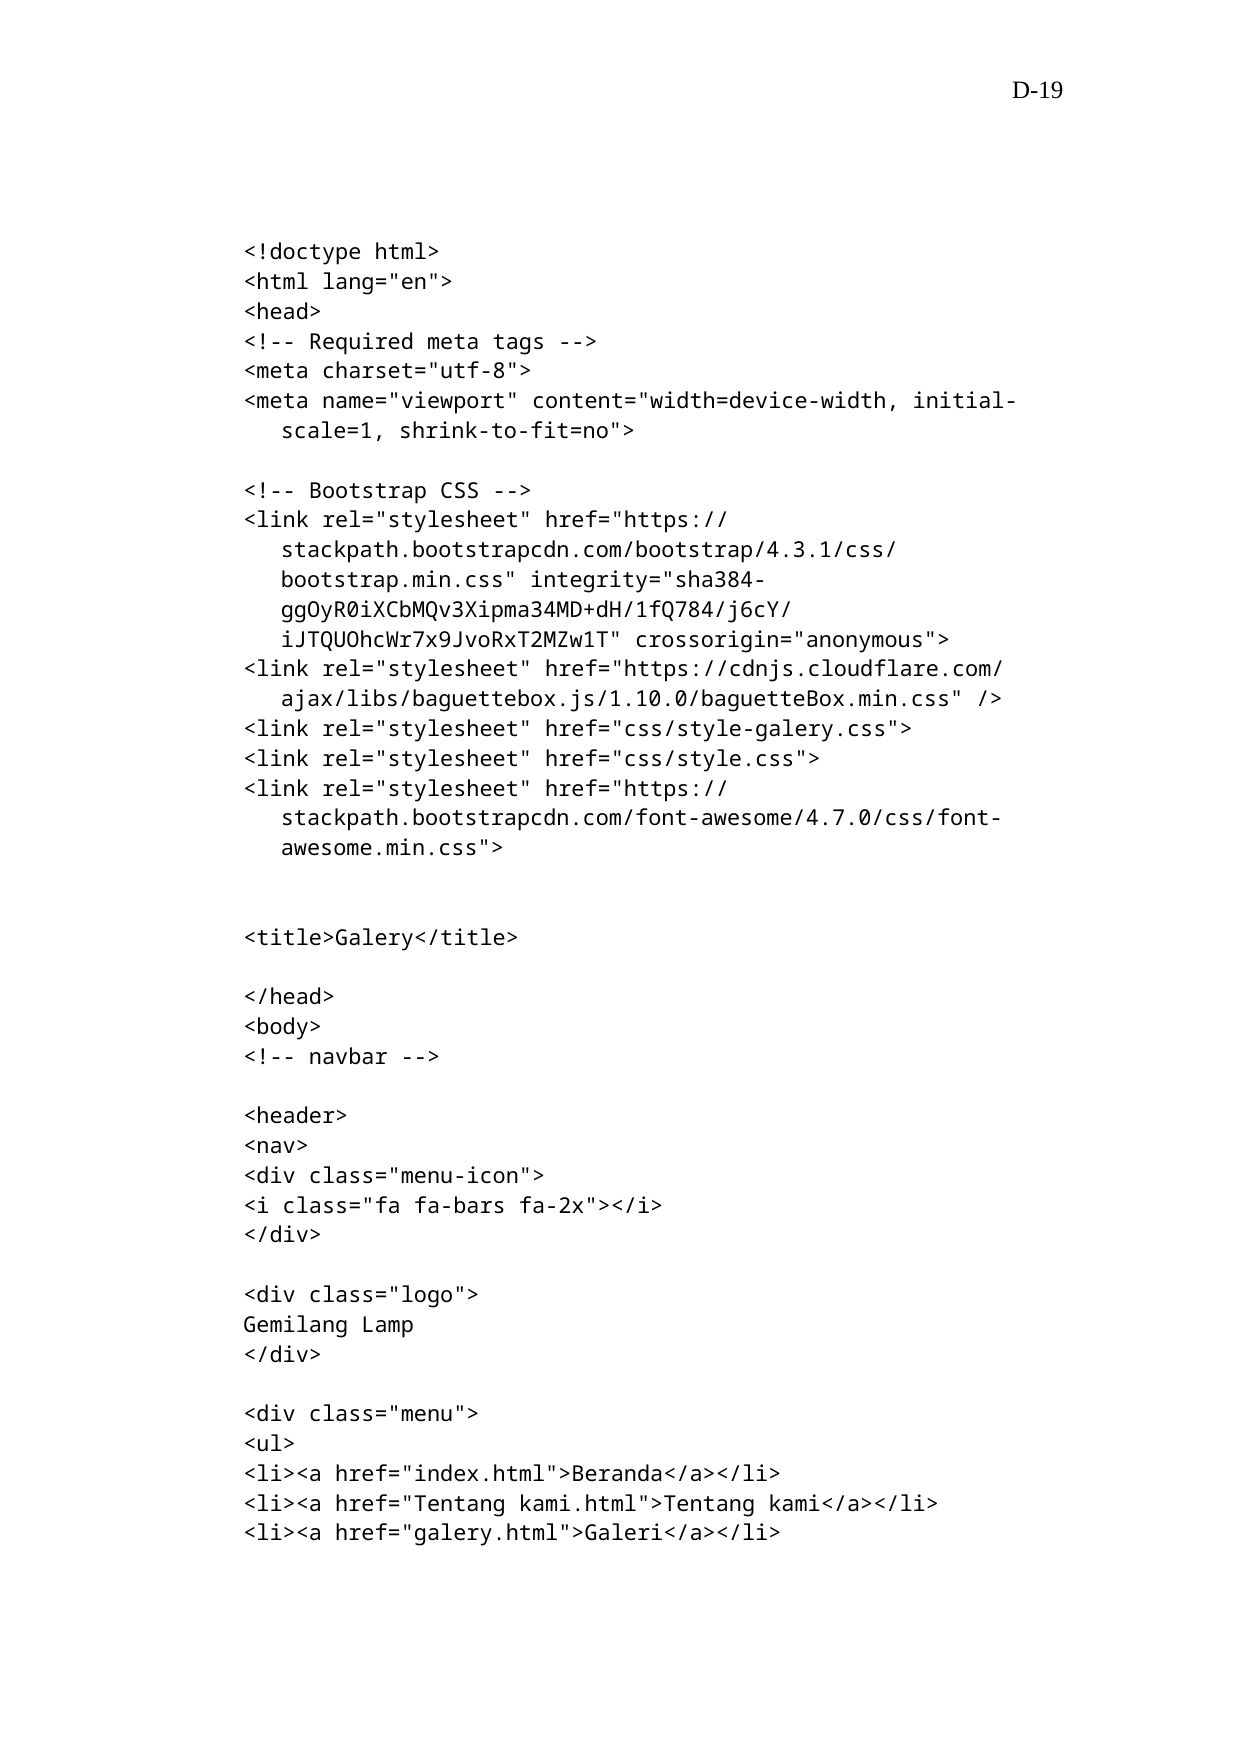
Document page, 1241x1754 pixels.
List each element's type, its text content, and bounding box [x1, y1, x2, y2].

text <!-- Required meta tags --> [243, 326, 1063, 355]
text </div> [243, 1219, 1063, 1249]
text <meta name="viewport" content="width=device-width, initial-scale=1, shrink-to-fit=no"> [243, 385, 1063, 445]
text <!-- navbar --> [243, 1041, 1063, 1070]
text <div class="menu"> [243, 1398, 1063, 1428]
text <body> [243, 1011, 1063, 1041]
text Gemilang Lamp [243, 1309, 1063, 1338]
text </head> [243, 981, 1063, 1011]
text <html lang="en"> [243, 266, 1063, 296]
text <head> [243, 296, 1063, 326]
text <i class="fa fa-bars fa-2x"></i> [243, 1189, 1063, 1219]
text <link rel="stylesheet" href="https://cdnjs.cloudflare.com/ajax/libs/baguettebox.js/1.10.0/baguetteBox.min.css" /> [243, 653, 1063, 713]
text <header> [243, 1100, 1063, 1130]
text <li><a href="Tentang kami.html">Tentang kami</a></li> [243, 1487, 1063, 1517]
text <!-- Bootstrap CSS --> [243, 474, 1063, 504]
text <div class="menu-icon"> [243, 1160, 1063, 1189]
text <title>Galery</title> [243, 921, 1063, 951]
text <link rel="stylesheet" href="https://stackpath.bootstrapcdn.com/font-awesome/4.7.0/css/font-awesome.min.css"> [243, 772, 1063, 862]
text <div class="logo"> [243, 1279, 1063, 1309]
text <!doctype html> [243, 236, 1063, 266]
text </div> [243, 1338, 1063, 1368]
text <li><a href="galery.html">Galeri</a></li> [243, 1517, 1063, 1547]
text <li><a href="index.html">Beranda</a></li> [243, 1458, 1063, 1487]
text <link rel="stylesheet" href="css/style-galery.css"> [243, 713, 1063, 743]
text <ul> [243, 1428, 1063, 1458]
text <meta charset="utf-8"> [243, 355, 1063, 385]
text <nav> [243, 1130, 1063, 1160]
text <link rel="stylesheet" href="https://stackpath.bootstrapcdn.com/bootstrap/4.3.1/css/bootstrap.min.css" integrity="sha384-ggOyR0iXCbMQv3Xipma34MD+dH/1fQ784/j6cY/iJTQUOhcWr7x9JvoRxT2MZw1T" crossorigin="anonymous"> [243, 504, 1063, 653]
text <link rel="stylesheet" href="css/style.css"> [243, 743, 1063, 772]
